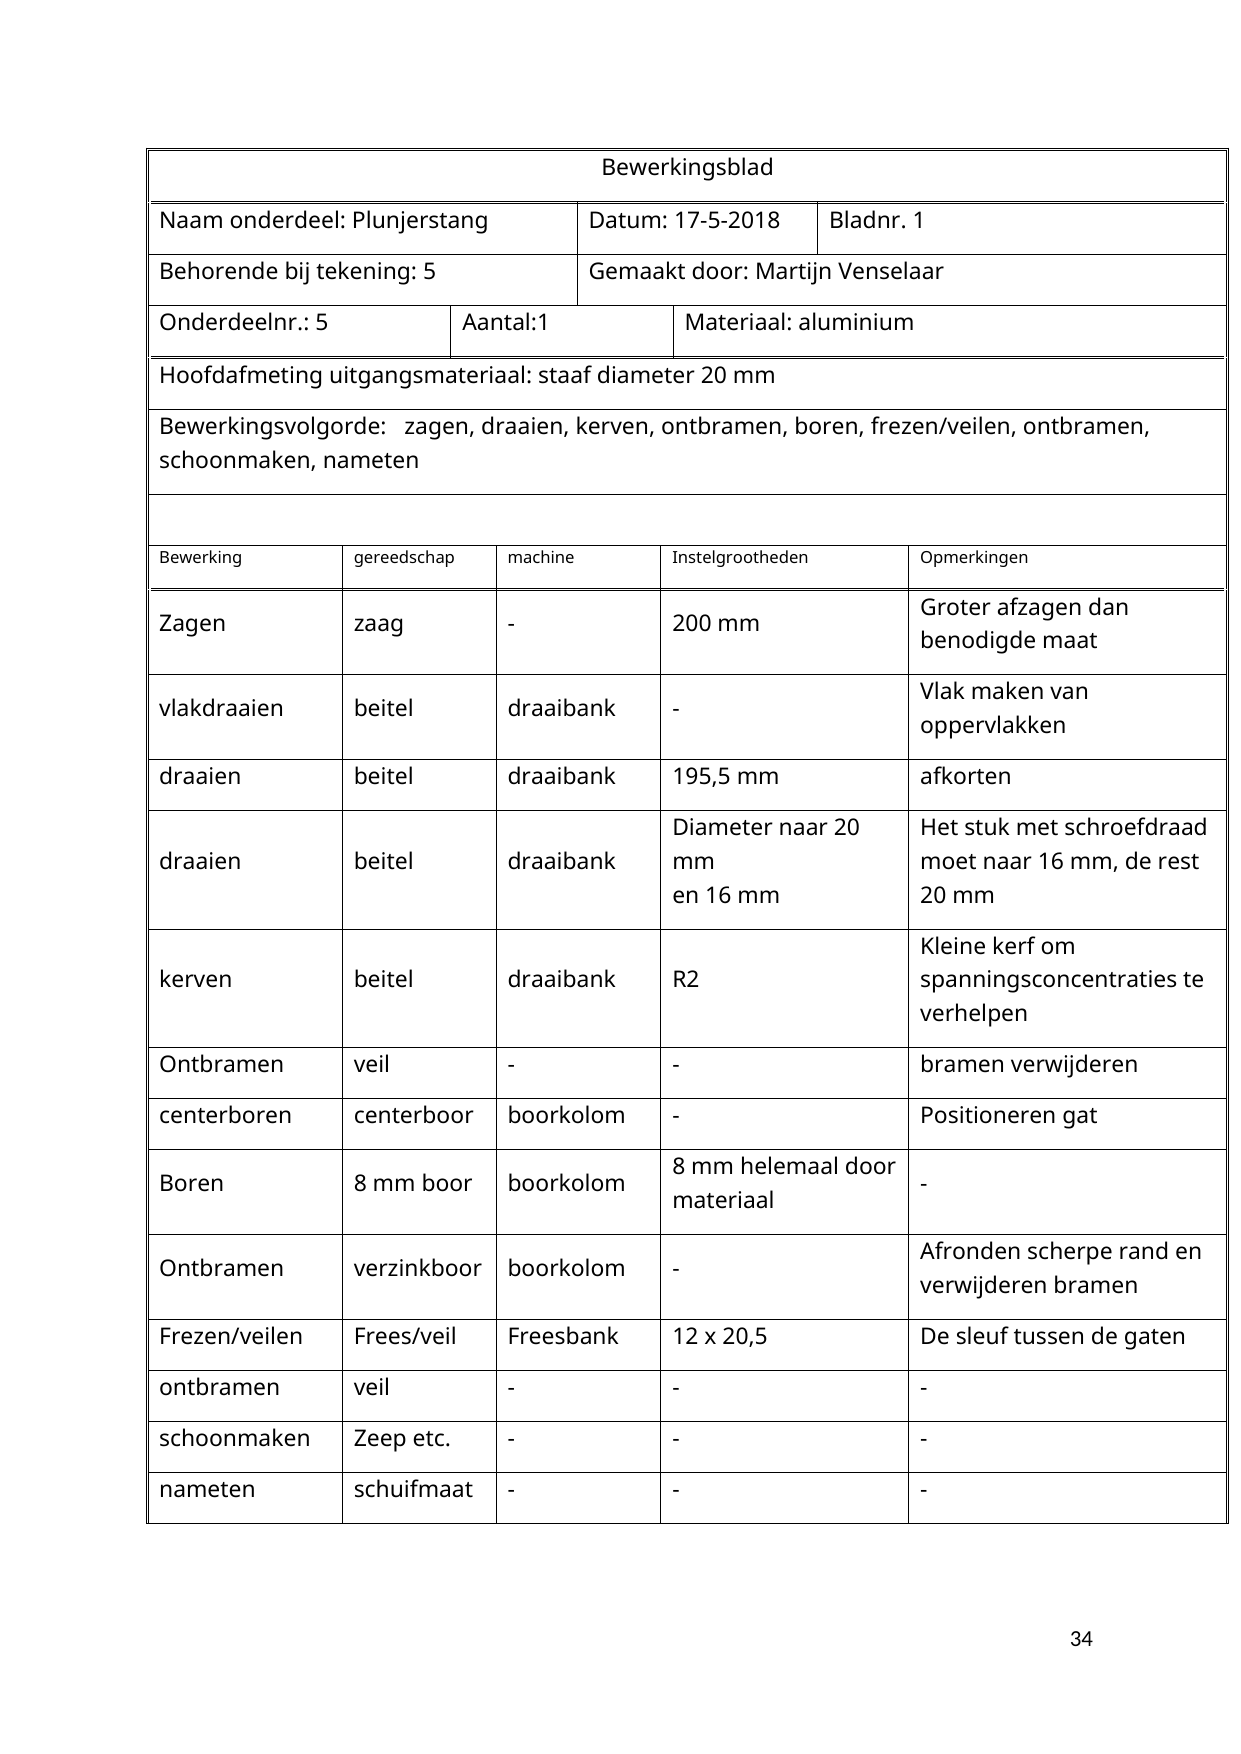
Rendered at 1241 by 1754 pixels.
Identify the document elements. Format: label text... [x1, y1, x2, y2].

table_cell gereedschap [343, 546, 496, 587]
table_cell beitel [343, 930, 496, 1047]
table_cell Het stuk met schroefdraad moet naar 16 mm, de rest 20 mm [909, 811, 1226, 929]
table_cell Frees/veil [343, 1320, 496, 1370]
table_cell beitel [343, 811, 496, 929]
table_cell ontbramen [149, 1371, 342, 1421]
table_cell 200 mm [661, 591, 908, 674]
table_cell Afronden scherpe rand en verwijderen bramen [909, 1235, 1226, 1319]
table_cell draaibank [497, 675, 660, 759]
table_cell 195,5 mm [661, 760, 908, 810]
table_header Bewerkingsblad [149, 151, 1226, 201]
table_cell Behorende bij tekening: 5 [149, 255, 577, 305]
table_cell - [909, 1473, 1226, 1523]
table_cell - [661, 1371, 908, 1421]
table_cell Materiaal: aluminium [674, 306, 1226, 356]
table_cell draaibank [497, 811, 660, 929]
table_cell - [661, 1048, 908, 1098]
table_cell boorkolom [497, 1235, 660, 1319]
table_cell - [497, 591, 660, 674]
table_cell - [661, 1473, 908, 1523]
table_cell Onderdeelnr.: 5 [149, 306, 450, 356]
table_cell 8 mm boor [343, 1150, 496, 1234]
table_cell Zagen [149, 588, 342, 674]
table_cell beitel [343, 675, 496, 759]
table_cell Bladnr. 1 [818, 201, 1226, 254]
table_cell draaibank [497, 760, 660, 810]
table_cell - [661, 1235, 908, 1319]
table_cell draaien [149, 811, 342, 929]
table_cell boorkolom [497, 1150, 660, 1234]
table_cell R2 [661, 930, 908, 1047]
table_cell Freesbank [497, 1320, 660, 1370]
table_cell - [661, 675, 908, 759]
table_cell machine [497, 546, 660, 587]
table_cell - [497, 1473, 660, 1523]
table_cell - [497, 1422, 660, 1472]
table_cell nameten [149, 1473, 342, 1523]
table_cell 12 x 20,5 [661, 1320, 908, 1370]
table_cell veil [343, 1048, 496, 1098]
table_cell Aantal:1 [451, 306, 673, 356]
table_cell Bewerkingsvolgorde: zagen, draaien, kerven, ontbramen, boren, frezen/veilen, ontbramen, schoonmaken, nameten [149, 410, 1226, 494]
table_cell Hoofdafmeting uitgangsmateriaal: staaf diameter 20 mm [148, 356, 1227, 409]
table_cell - [497, 1371, 660, 1421]
table_cell Opmerkingen [909, 546, 1226, 587]
table_cell Instelgrootheden [661, 546, 908, 587]
table_cell De sleuf tussen de gaten [909, 1320, 1226, 1370]
table_cell beitel [343, 760, 496, 810]
table_cell afkorten [909, 760, 1226, 810]
table_cell Boren [149, 1150, 342, 1234]
table_cell - [909, 1422, 1226, 1472]
table_cell Ontbramen [149, 1235, 342, 1319]
table_cell 8 mm helemaal door materiaal [661, 1150, 908, 1234]
table_cell veil [343, 1371, 496, 1421]
table_cell [149, 495, 1226, 545]
table_cell - [661, 1099, 908, 1149]
table_cell zaag [343, 591, 496, 674]
table_cell Groter afzagen dan benodigde maat [909, 588, 1226, 674]
table_cell schuifmaat [343, 1473, 496, 1523]
table_cell Vlak maken van oppervlakken [909, 675, 1226, 759]
table_cell schoonmaken [149, 1422, 342, 1472]
table_cell verzinkboor [343, 1235, 496, 1319]
table_cell draaien [149, 760, 342, 810]
table_cell centerboren [149, 1099, 342, 1149]
table_cell Zeep etc. [343, 1422, 496, 1472]
table_cell - [909, 1371, 1226, 1421]
table_cell Diameter naar 20 mm en 16 mm [661, 811, 908, 929]
table_cell bramen verwijderen [909, 1048, 1226, 1098]
table_cell - [909, 1150, 1226, 1234]
table_cell centerboor [343, 1099, 496, 1149]
table_cell Naam onderdeel: Plunjerstang [149, 201, 577, 254]
table_cell vlakdraaien [149, 675, 342, 759]
table_cell Kleine kerf om spanningsconcentraties te verhelpen [909, 930, 1226, 1047]
table_cell Datum: 17-5-2018 [578, 204, 817, 254]
table_cell draaibank [497, 930, 660, 1047]
table_cell - [497, 1048, 660, 1098]
table_cell Bewerking [149, 546, 342, 587]
table_cell Gemaakt door: Martijn Venselaar [578, 255, 1226, 305]
table_cell boorkolom [497, 1099, 660, 1149]
table_cell kerven [149, 930, 342, 1047]
table_cell Ontbramen [149, 1048, 342, 1098]
table_cell Positioneren gat [909, 1099, 1226, 1149]
table_cell Frezen/veilen [149, 1320, 342, 1370]
table_cell - [661, 1422, 908, 1472]
